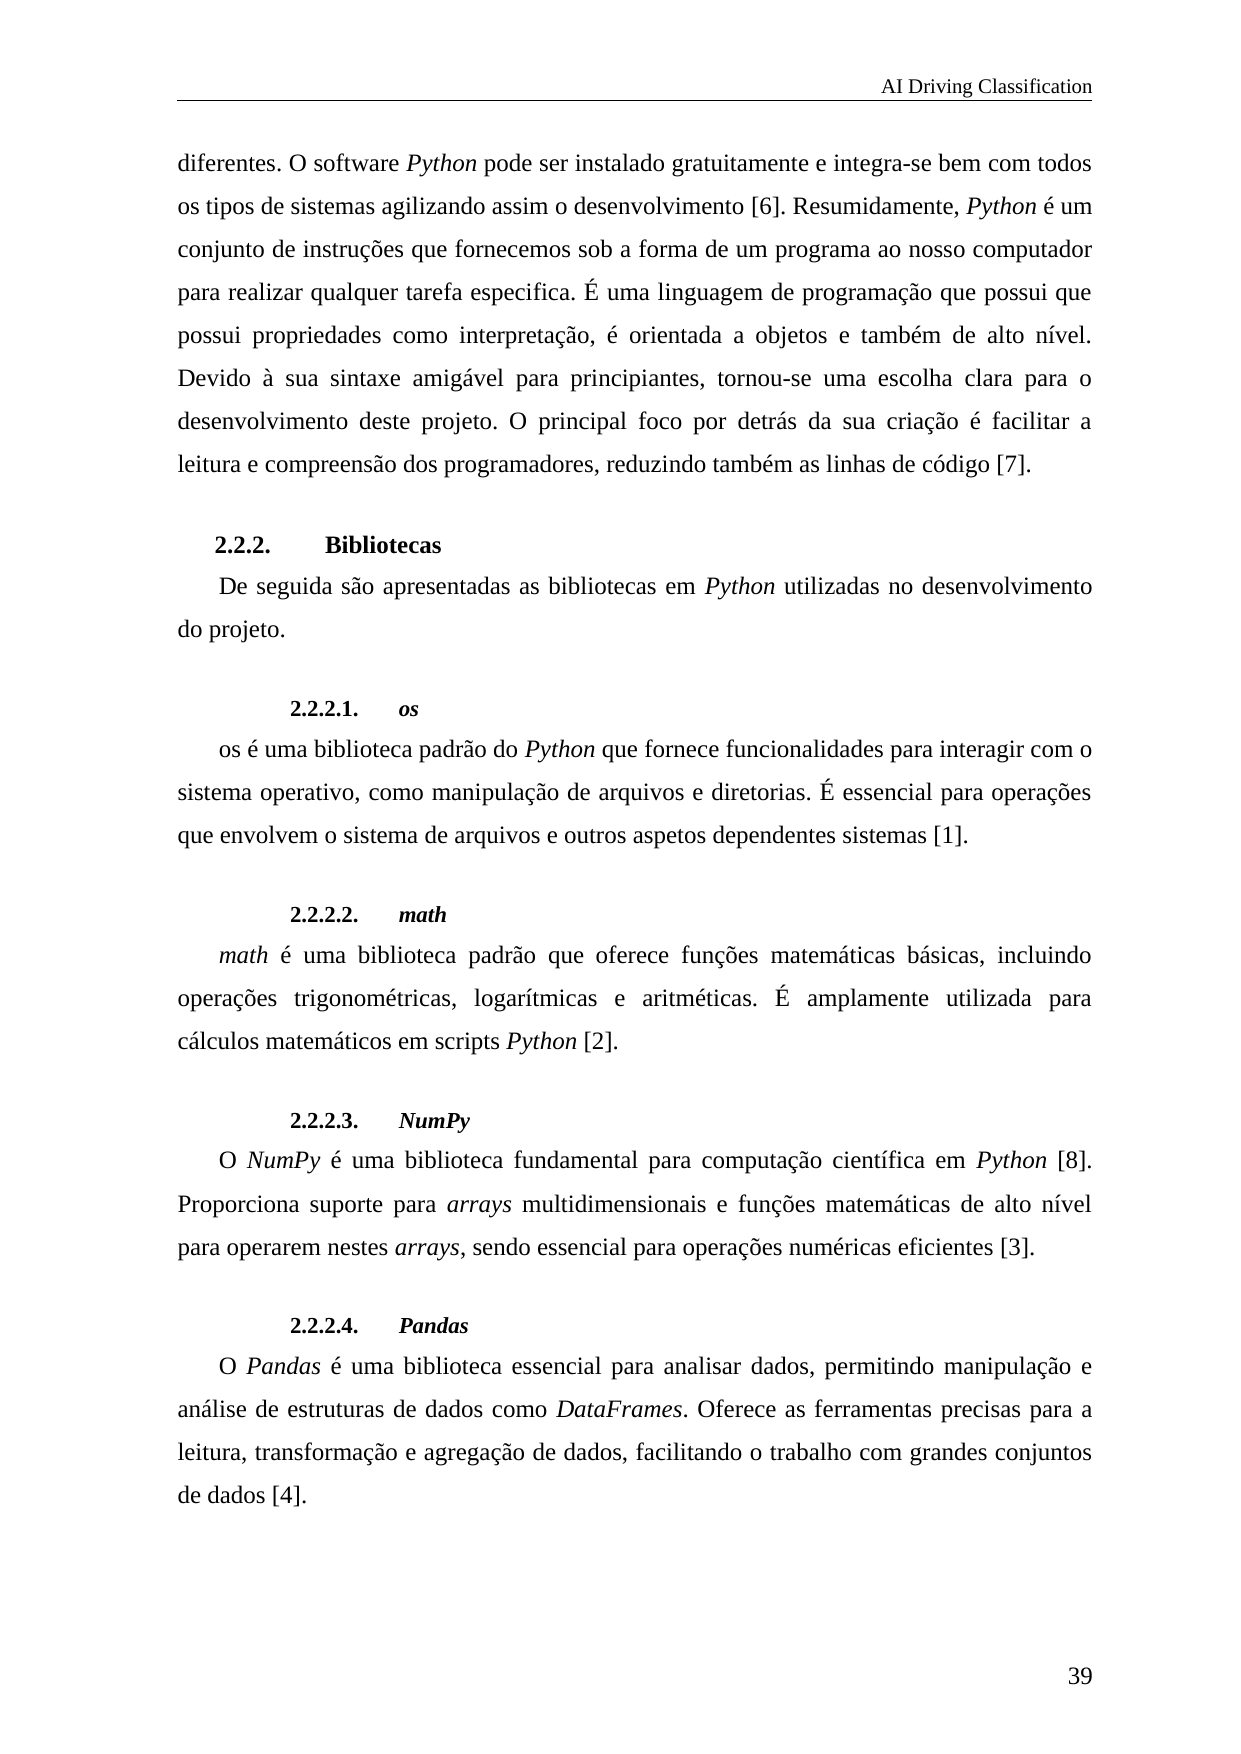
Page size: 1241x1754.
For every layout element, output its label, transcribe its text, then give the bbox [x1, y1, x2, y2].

subtitle os [290, 695, 1092, 722]
subtitle NumPy [290, 1107, 1092, 1133]
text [177, 148, 1092, 478]
text math é uma biblioteca padrão que oferece funções matemáticas básicas, incluindo operações trigonométricas, logarítmicas e aritméticas. É amplamente utilizada para cálculos matemáticos em scripts Python . [177, 940, 1092, 1055]
text O NumPy é uma biblioteca fundamental para computação científica em Python [8]. Proporciona suporte para arrays multidimensionais e funções matemáticas de alto nível para operarem nestes arrays, sendo essencial para operações numéricas eficientes . [177, 1146, 1092, 1261]
subtitle math [290, 901, 1092, 927]
text os é uma biblioteca padrão do Python que fornece funcionalidades para interagir com o sistema operativo, como manipulação de arquivos e diretorias. É essencial para operações que envolvem o sistema de arquivos e outros aspetos dependentes sistemas . [177, 734, 1092, 849]
subtitle Bibliotecas [214, 530, 1092, 559]
subtitle Pandas [290, 1312, 1092, 1339]
text O Pandas é uma biblioteca essencial para analisar dados, permitindo manipulação e análise de estruturas de dados como DataFrames. Oferece as ferramentas precisas para a leitura, transformação e agregação de dados, facilitando o trabalho com grandes conjuntos de dados . [177, 1351, 1092, 1509]
text De seguida são apresentadas as bibliotecas em Python utilizadas no desenvolvimento do projeto. [177, 571, 1092, 643]
